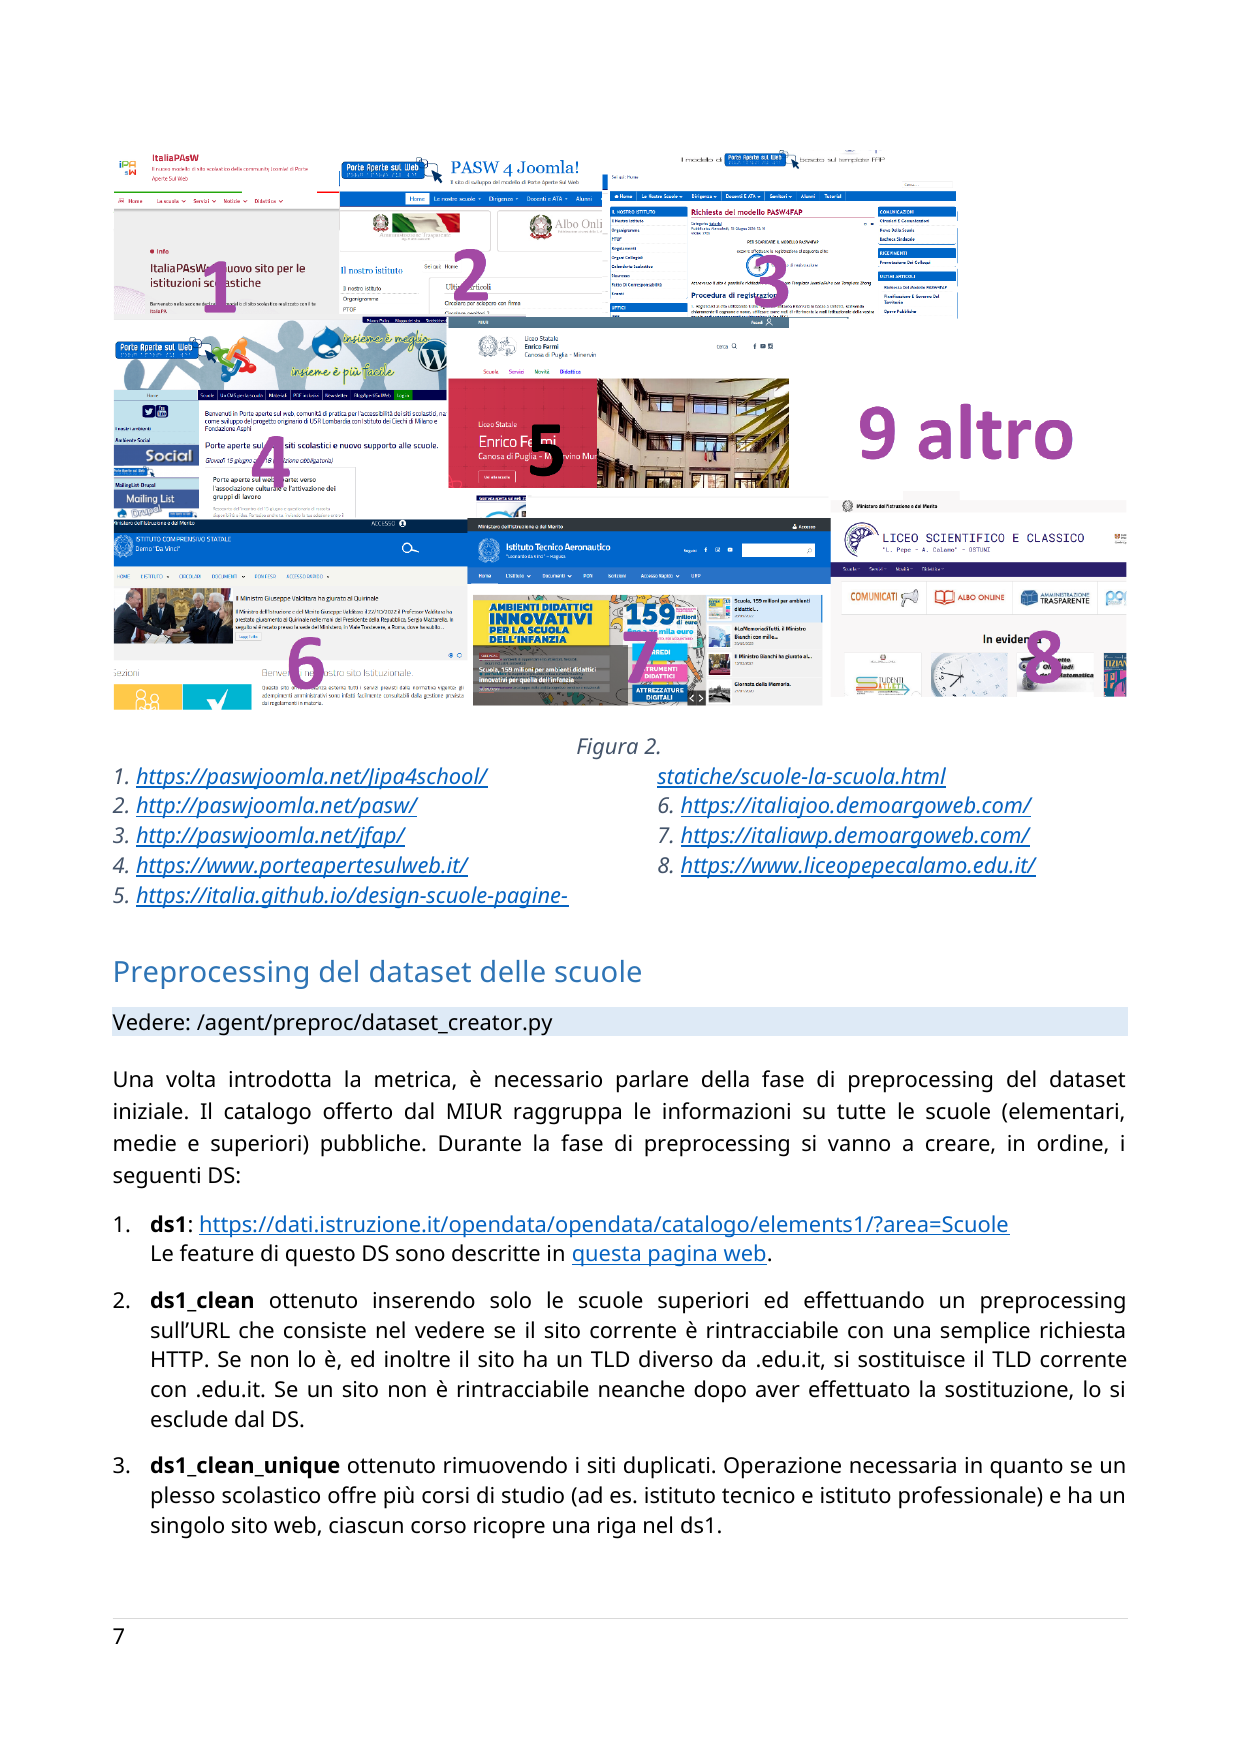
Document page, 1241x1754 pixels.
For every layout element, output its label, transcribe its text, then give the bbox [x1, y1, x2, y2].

text Una volta introdotta la metrica, è necessario parlare della fase di preprocessing del dataset iniziale. Il catalogo offerto dal MIUR raggruppa le informazioni su tutte le scuole (elementari, medie e superiori) pubbliche. Durante la fase di preprocessing si vanno a creare, in ordine, i seguenti DS: [112, 1064, 1128, 1190]
list ds1_clean ottenuto inserendo solo le scuole superiori ed effettuando un preprocessing sull’URL che consiste nel vedere se il sito corrente è rintracciabile con una semplice richiesta HTTP. Se non lo è, ed inoltre il sito ha un TLD diverso da .edu.it, si sostituisce il TLD corrente con .edu.it. Se un sito non è rintracciabile neanche dopo aver effettuato la sostituzione, lo si esclude dal DS. [112, 1285, 1128, 1434]
subtitle Preprocessing del dataset delle scuole [112, 951, 1128, 991]
list ds1: https://dati.istruzione.it/opendata/opendata/catalogo/elements1/?area=Scuole Le feature di questo DS sono descritte in questa pagina web. [112, 1209, 1128, 1268]
text Vedere: /agent/preproc/dataset_creator.py [112, 1007, 1128, 1036]
picture [113, 150, 1127, 712]
list ds1_clean_unique ottenuto rimuovendo i siti duplicati. Operazione necessaria in quanto se un plesso scolastico offre più corsi di studio (ad es. istituto tecnico e istituto professionale) e ha un singolo sito web, ciascun corso ricopre una riga nel ds1. [112, 1451, 1128, 1540]
text 1. https://paswjoomla.net/Jipa4school/ 2. http://paswjoomla.net/pasw/ 3. http://paswjoomla.net/jfap/ 4. https://www.porteapertesulweb.it/ 5. https://italia.github.io/design-scuole-pagine-statiche/scuole-la-scuola.html 6. https://italiajoo.demoargoweb.com/ 7. https://italiawp.demoargoweb.com/ 8. https://www.liceopepecalamo.edu.it/ [112, 761, 583, 909]
text 1. https://paswjoomla.net/Jipa4school/ 2. http://paswjoomla.net/pasw/ 3. http://paswjoomla.net/jfap/ 4. https://www.porteapertesulweb.it/ 5. https://italia.github.io/design-scuole-pagine-statiche/scuole-la-scuola.html 6. https://italiajoo.demoargoweb.com/ 7. https://italiawp.demoargoweb.com/ 8. https://www.liceopepecalamo.edu.it/ [657, 761, 1128, 880]
